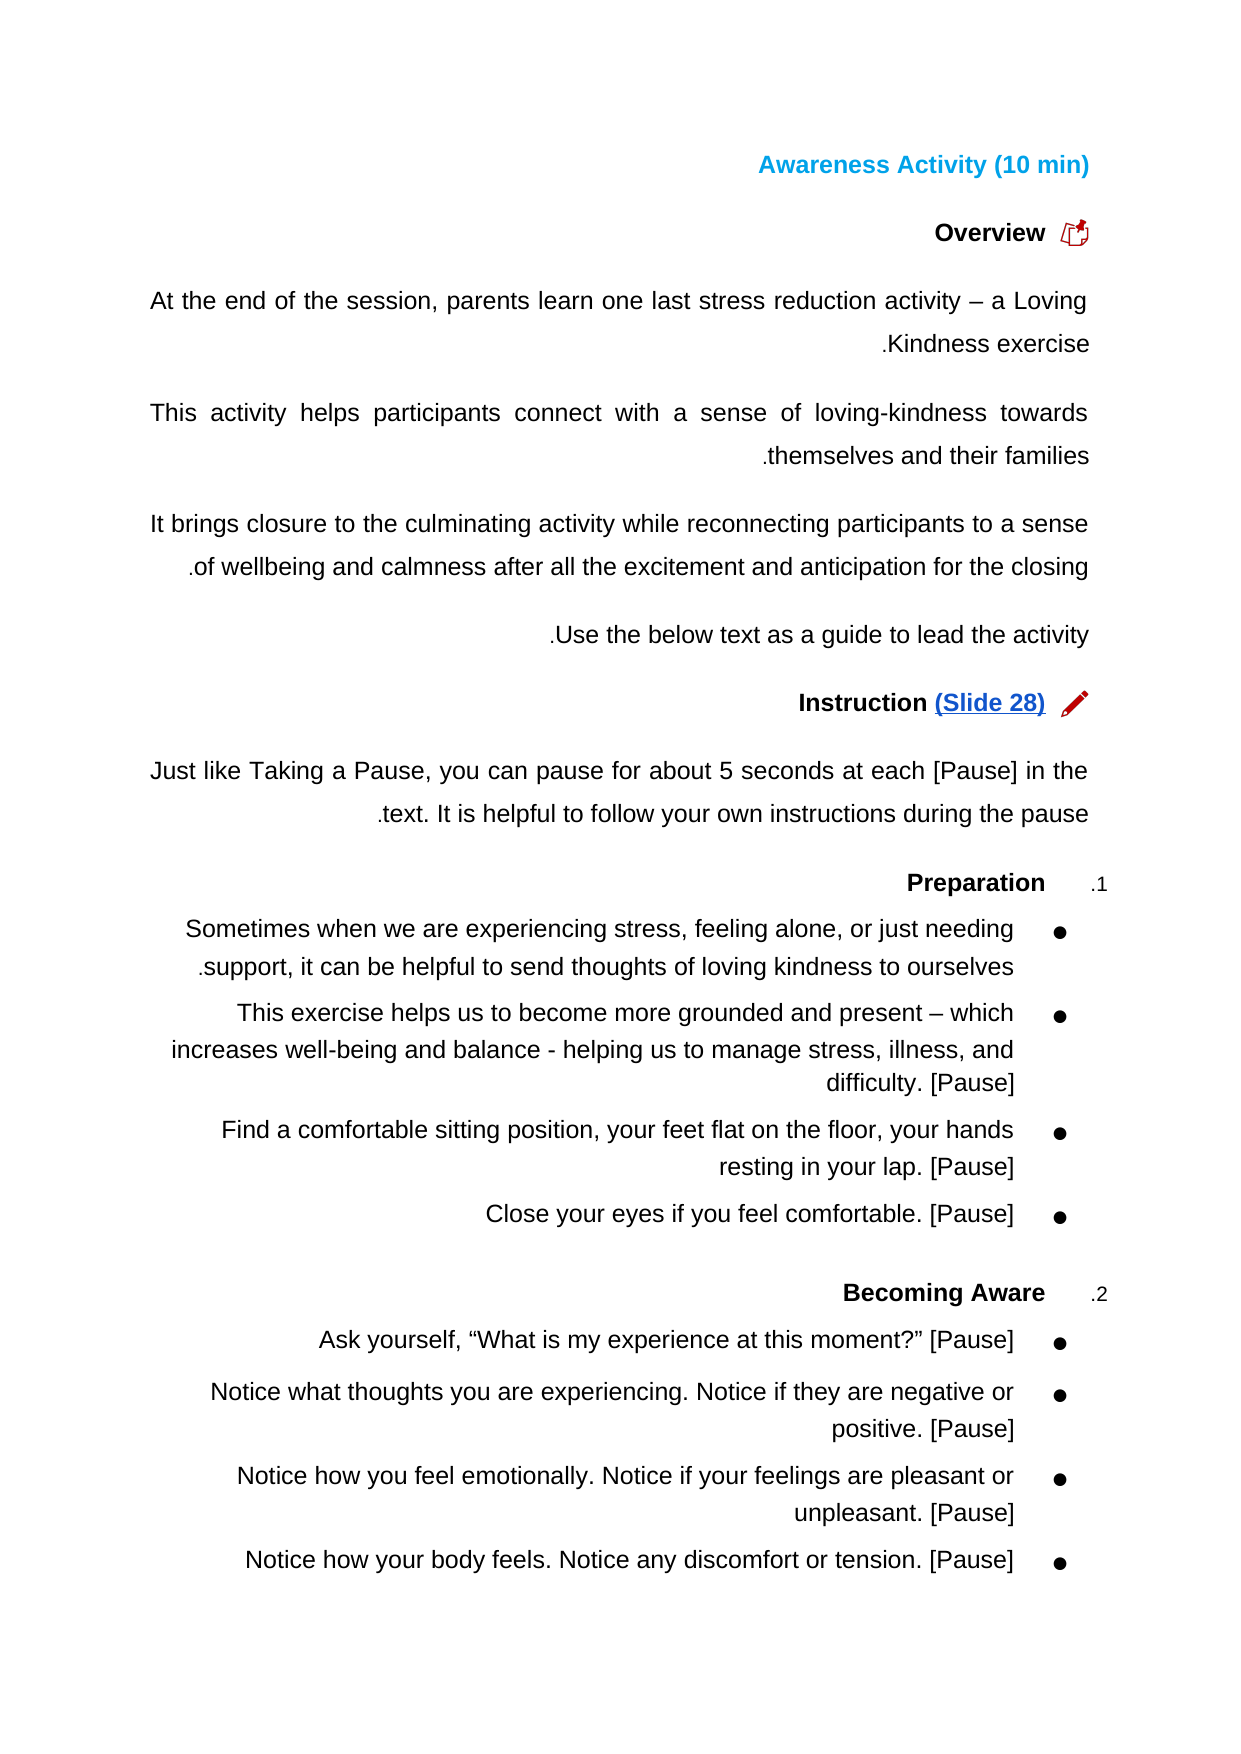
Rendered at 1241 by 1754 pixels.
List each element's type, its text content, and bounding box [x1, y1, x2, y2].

list Becoming Aware [150, 1278, 1090, 1307]
picture [1058, 217, 1091, 249]
picture [1058, 688, 1091, 720]
list Notice how you feel emotionally. Notice if your feelings are pleasant or unpleasant. [Pause] [150, 1460, 1053, 1527]
list Sometimes when we are experiencing stress, feeling alone, or just needing support, it can be helpful to send thoughts of loving kindness to ourselves. [150, 913, 1053, 980]
list Close your eyes if you feel comfortable. [Pause] [150, 1198, 1053, 1232]
text Overview [150, 218, 1046, 247]
text Just like Taking a Pause, you can pause for about 5 seconds at each [Pause] in the text. It is helpful to follow your own instructions during the pause. [150, 756, 1090, 828]
text Instruction (Slide 28) [150, 688, 1046, 717]
list Find a comfortable sitting position, your feet flat on the floor, your hands resting in your lap. [Pause] [150, 1114, 1053, 1181]
list Preparation [150, 867, 1090, 896]
list Ask yourself, “What is my experience at this moment?” [Pause] [150, 1324, 1053, 1358]
text It brings closure to the culminating activity while reconnecting participants to a sense of wellbeing and calmness after all the excitement and anticipation for the closing. [150, 509, 1090, 581]
text At the end of the session, parents learn one last stress reduction activity – a Loving Kindness exercise. [150, 286, 1090, 358]
list This exercise helps us to become more grounded and present – which increases well-being and balance - helping us to manage stress, illness, and difficulty. [Pause] [150, 997, 1053, 1097]
text This activity helps participants connect with a sense of loving-kindness towards themselves and their families. [150, 397, 1090, 469]
text Use the below text as a guide to lead the activity. [150, 620, 1090, 649]
list Notice how your body feels. Notice any discomfort or tension. [Pause] [150, 1544, 1053, 1578]
subtitle Awareness Activity (10 min) [150, 150, 1090, 179]
list Notice what thoughts you are experiencing. Notice if they are negative or positive. [Pause] [150, 1376, 1053, 1443]
